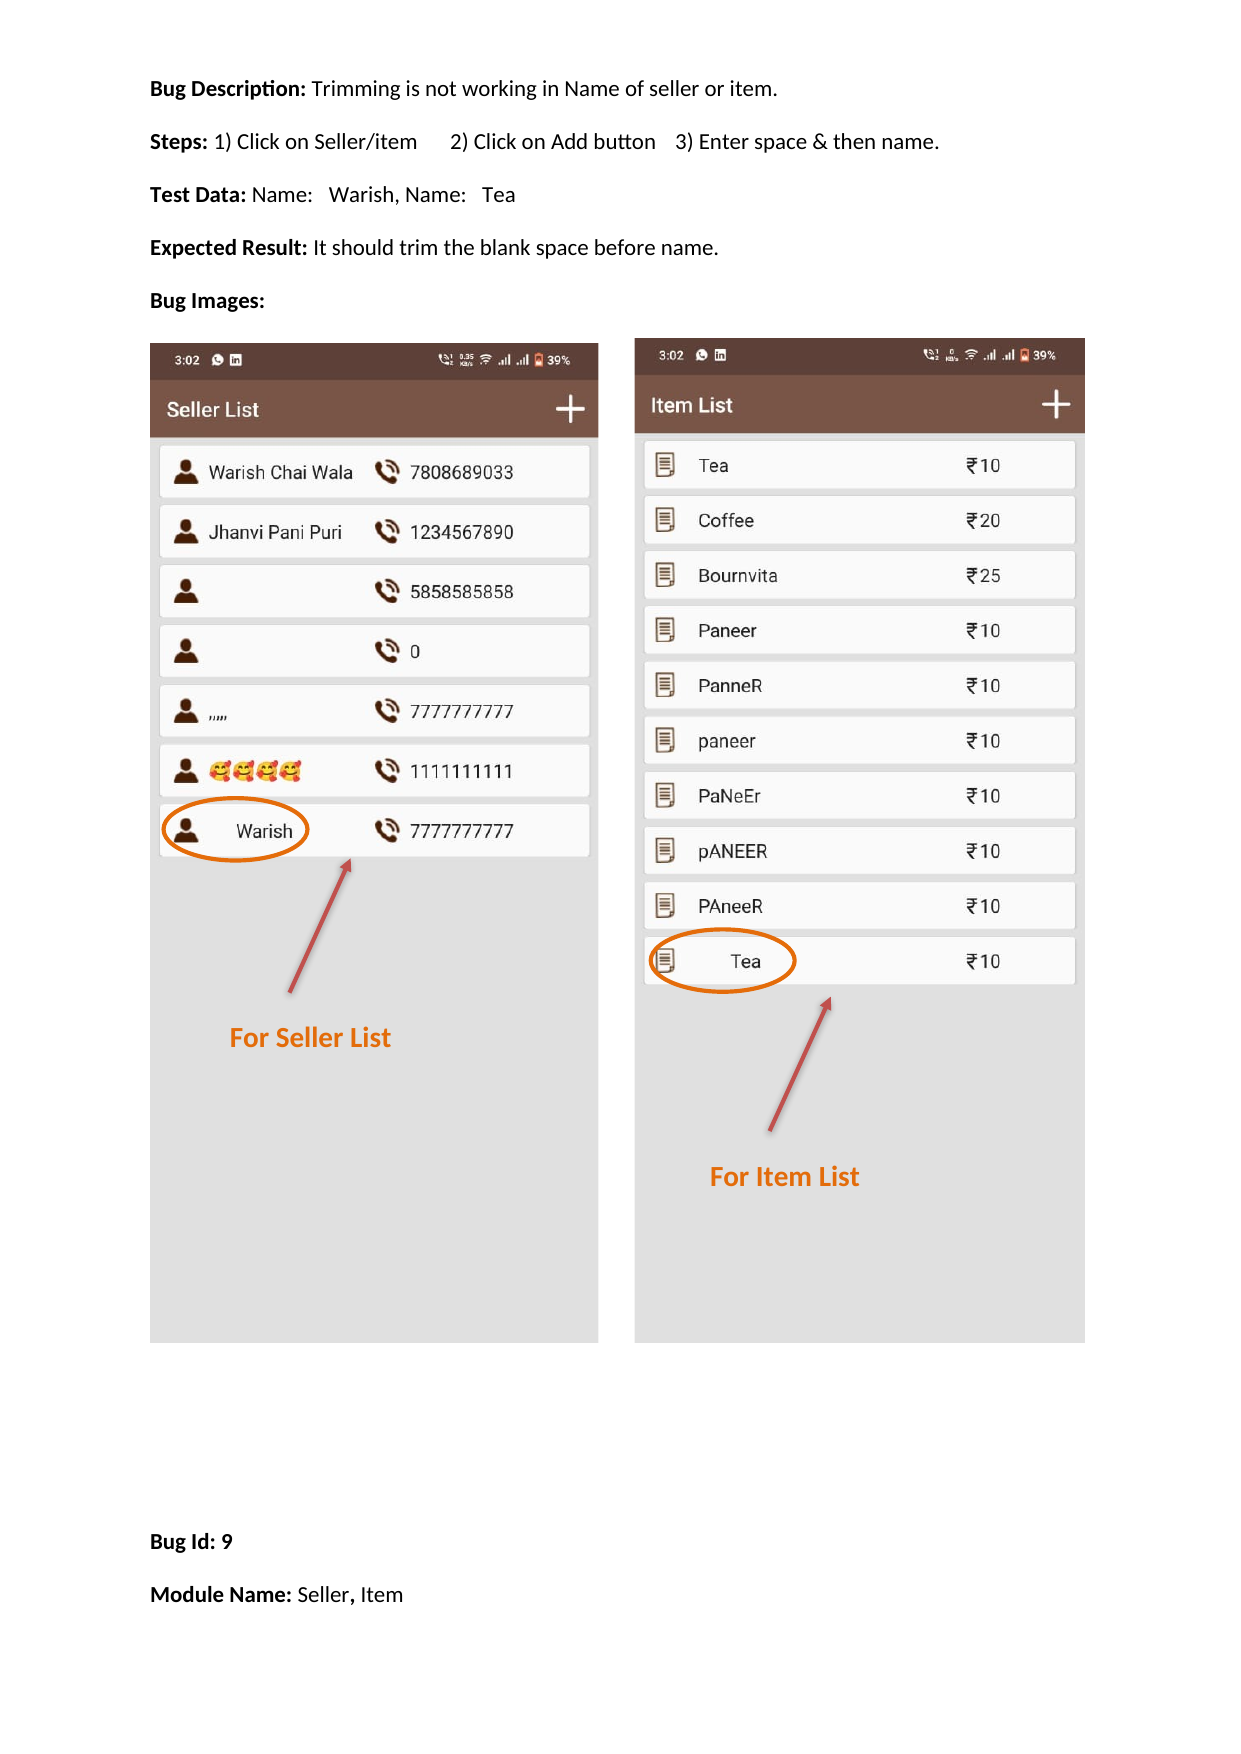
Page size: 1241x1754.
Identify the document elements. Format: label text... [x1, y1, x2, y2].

text Bug Images: [150, 286, 1090, 314]
text Test Data: Name: Warish, Name: Tea [150, 180, 1090, 208]
text Bug Id: 9 [150, 1527, 1090, 1555]
text Steps: 1) Click on Seller/item 2) Click on Add button 3) Enter space & then name. [150, 127, 1090, 155]
text Expected Result: It should trim the blank space before name. [150, 233, 1090, 261]
picture [634, 338, 1085, 1343]
picture [150, 343, 599, 1343]
text Bug Description: Trimming is not working in Name of seller or item. [150, 74, 1090, 102]
text Module Name: Seller, Item [150, 1580, 1090, 1608]
